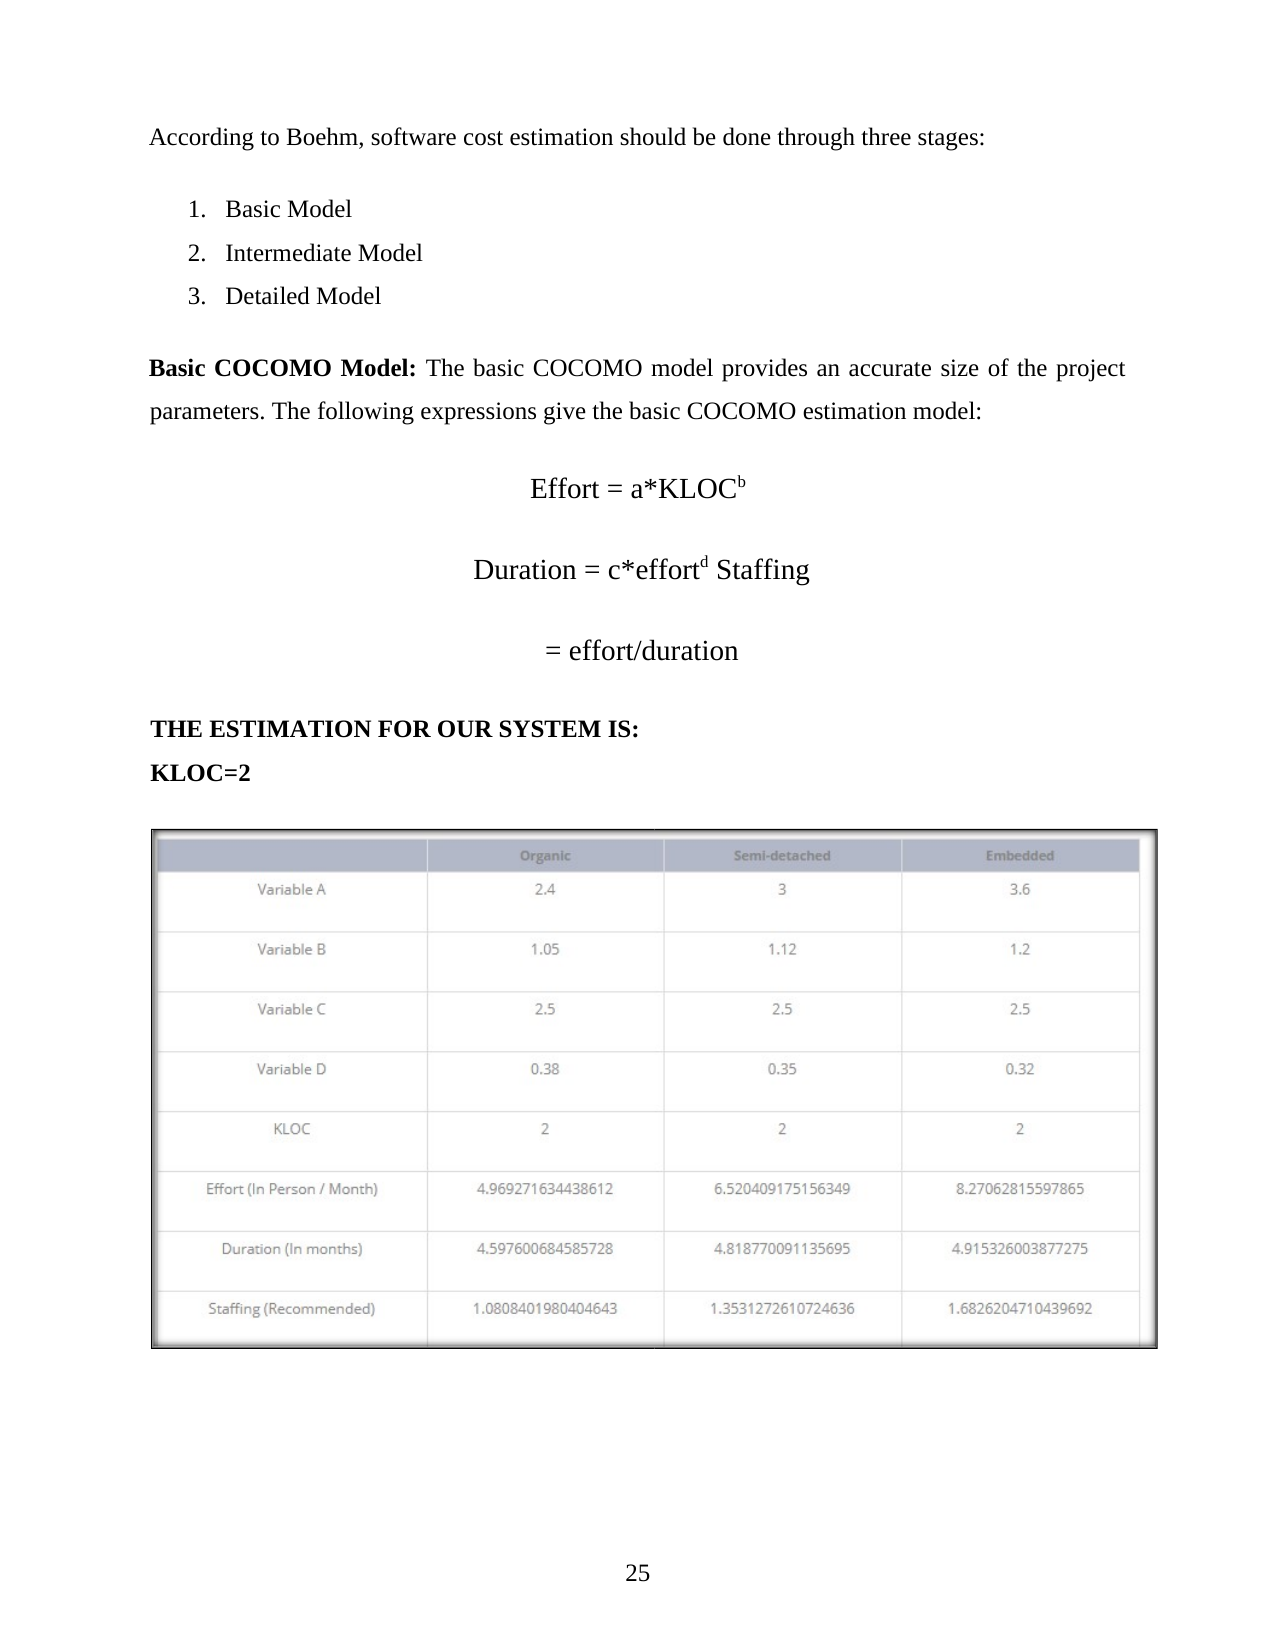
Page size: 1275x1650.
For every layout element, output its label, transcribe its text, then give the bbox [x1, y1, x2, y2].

text Duration = c*effortd Staffing = effort/duration [472, 552, 810, 666]
picture [154, 831, 1155, 1346]
list Intermediate Model [188, 238, 1126, 267]
list Basic Model [188, 194, 1126, 223]
text According to Boehm, software cost estimation should be done through three stages: [148, 122, 1126, 151]
text Basic COCOMO Model: The basic COCOMO model provides an accurate size of the project parameters. The following expressions give the basic COCOMO estimation model: [148, 353, 1126, 425]
list Detailed Model [188, 281, 1126, 310]
text THE ESTIMATION FOR OUR SYSTEM IS: [150, 714, 1211, 742]
text Effort = a*KLOCb [472, 471, 803, 505]
